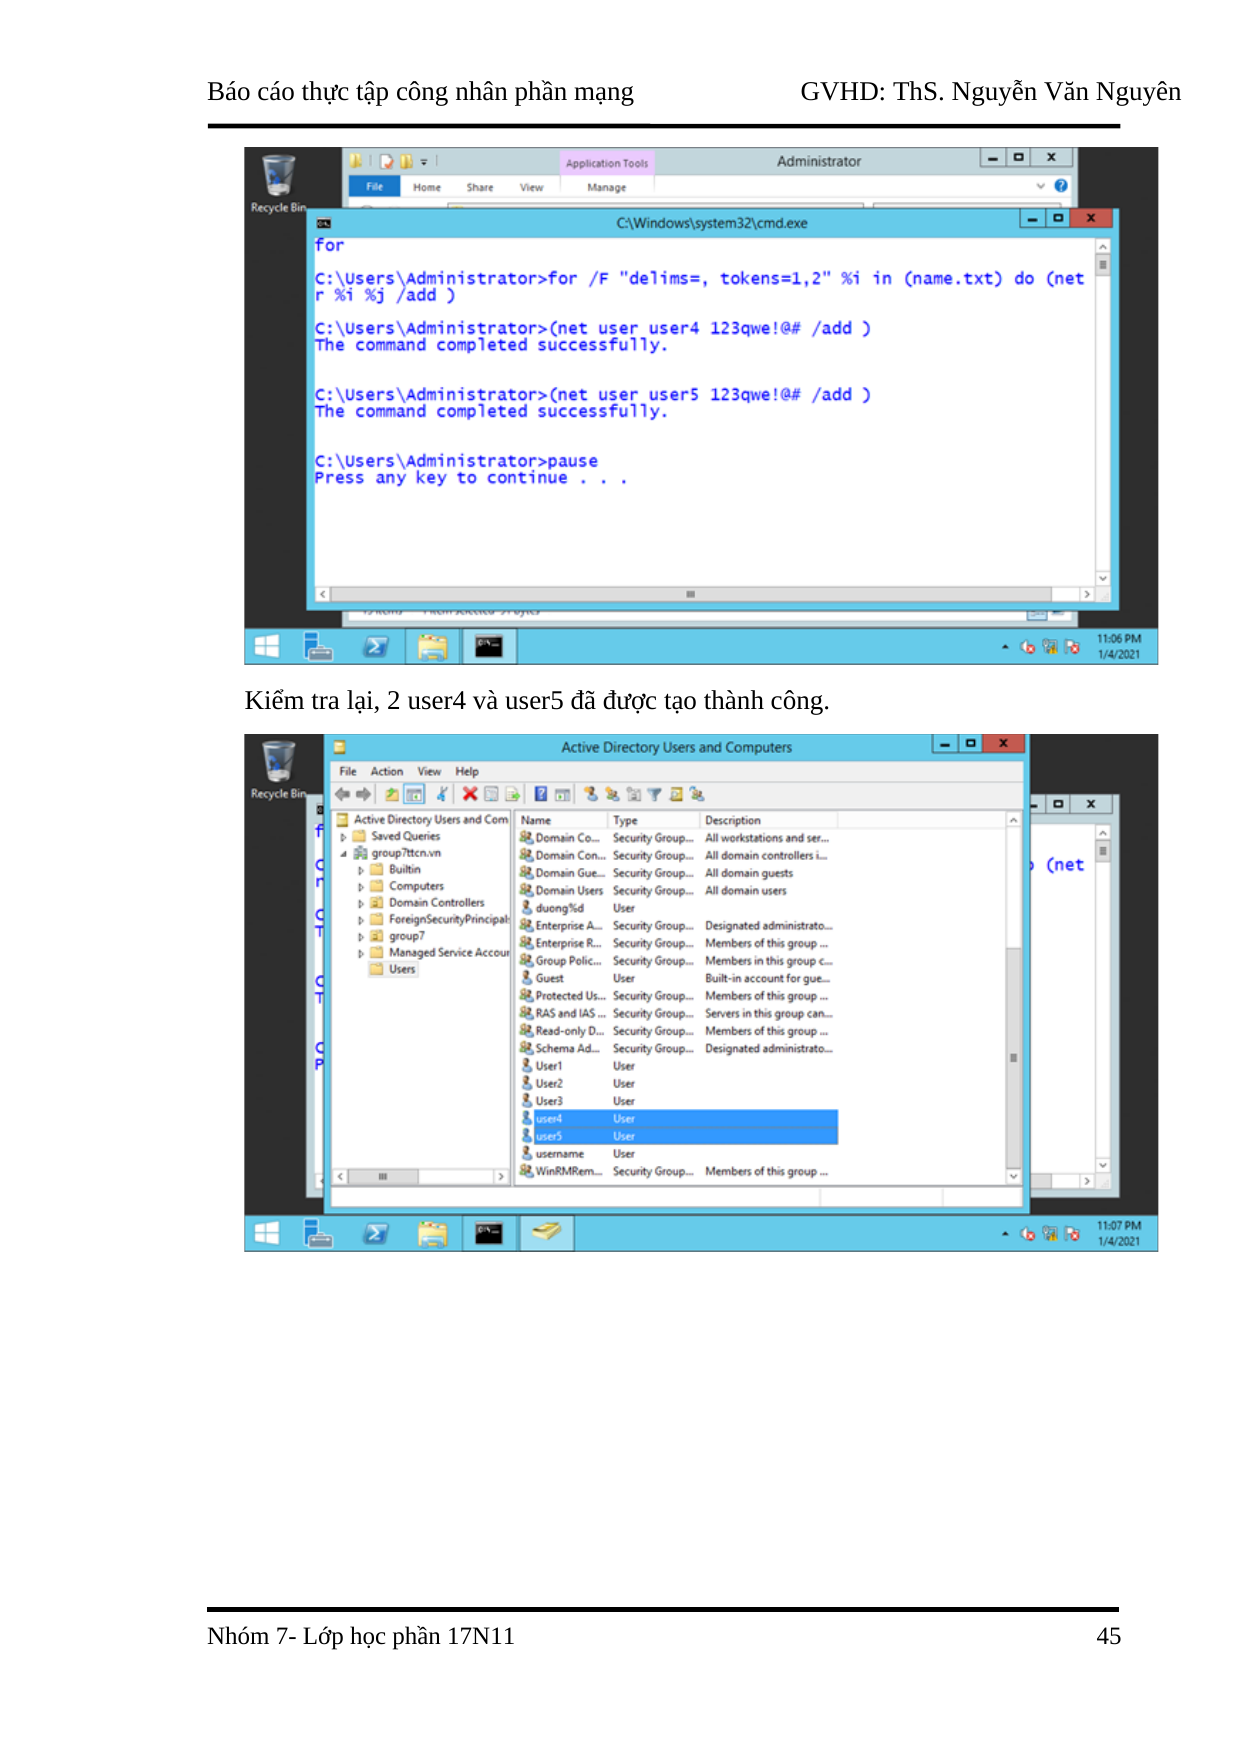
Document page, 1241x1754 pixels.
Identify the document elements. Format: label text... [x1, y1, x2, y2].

text Kiểm tra lại, 2 user4 và user5 đã được tạo thành công. [207, 684, 1122, 715]
picture [244, 734, 1159, 1252]
picture [244, 147, 1159, 665]
